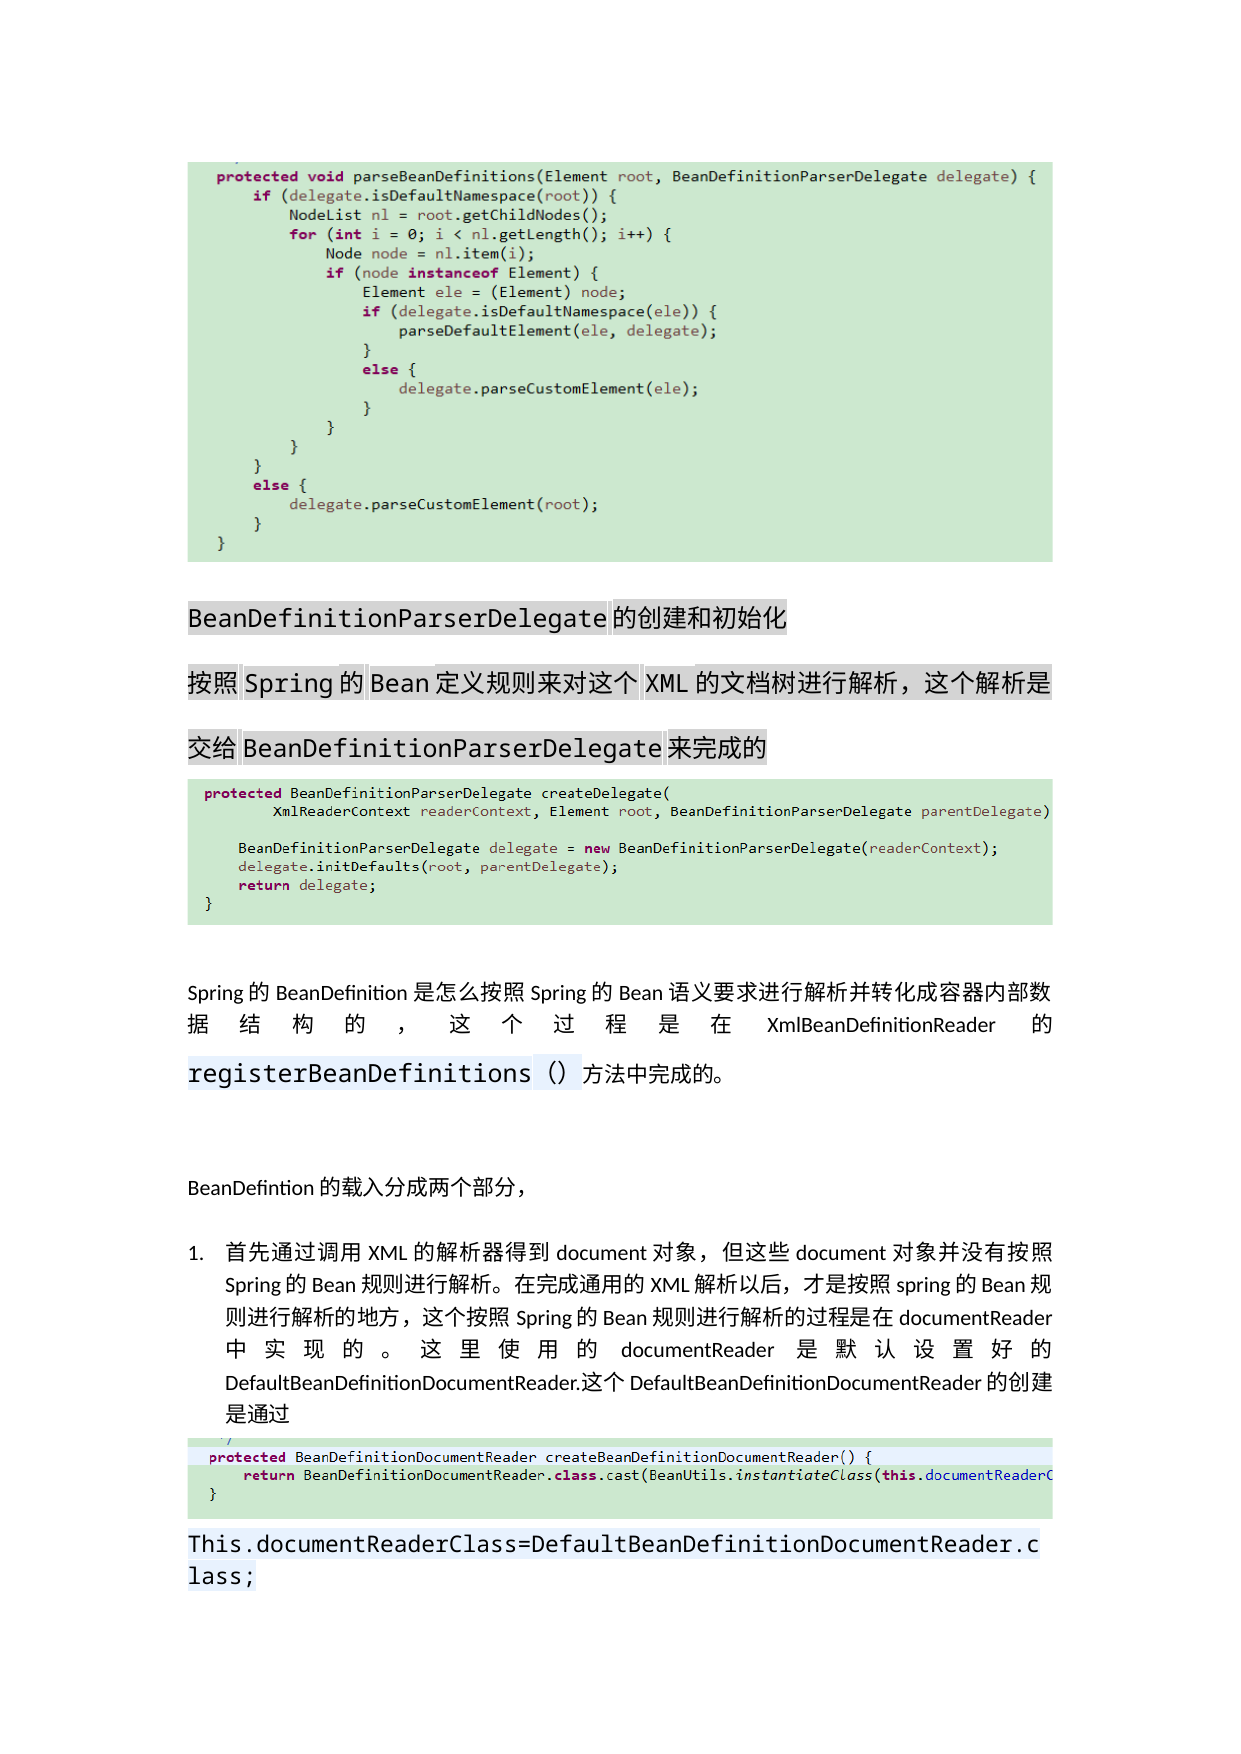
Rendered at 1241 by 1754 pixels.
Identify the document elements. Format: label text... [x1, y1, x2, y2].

picture [187, 1438, 1053, 1519]
picture [187, 162, 1053, 562]
list 首先通过调用XML的解析器得到document对象，但这些document对象并没有按照Spring的Bean规则进行解析。在完成通用的XML解析以后，才是按照spring的Bean规则进行解析的地方，这个按照Spring的Bean规则进行解析的过程是在documentReader中实现的。这里使用的documentReader是默认设置好的DefaultBeanDefinitionDocumentReader.这个DefaultBeanDefinitionDocumentReader的创建是通过 [187, 1234, 1053, 1429]
text BeanDefinitionParserDelegate的创建和初始化 [187, 584, 1053, 649]
text Spring的BeanDefinition是怎么按照Spring的Bean语义要求进行解析并转化成容器内部数据结构的，这个过程是在XmlBeanDefinitionReader的registerBeanDefinitions（）方法中完成的。 [187, 974, 1053, 1104]
text BeanDefintion的载入分成两个部分， [187, 1169, 1053, 1202]
text 按照Spring的Bean定义规则来对这个XML的文档树进行解析，这个解析是交给BeanDefinitionParserDelegate来完成的 [187, 649, 1053, 779]
text This.documentReaderClass=DefaultBeanDefinitionDocumentReader.class; [187, 1527, 1053, 1592]
picture [187, 779, 1053, 925]
